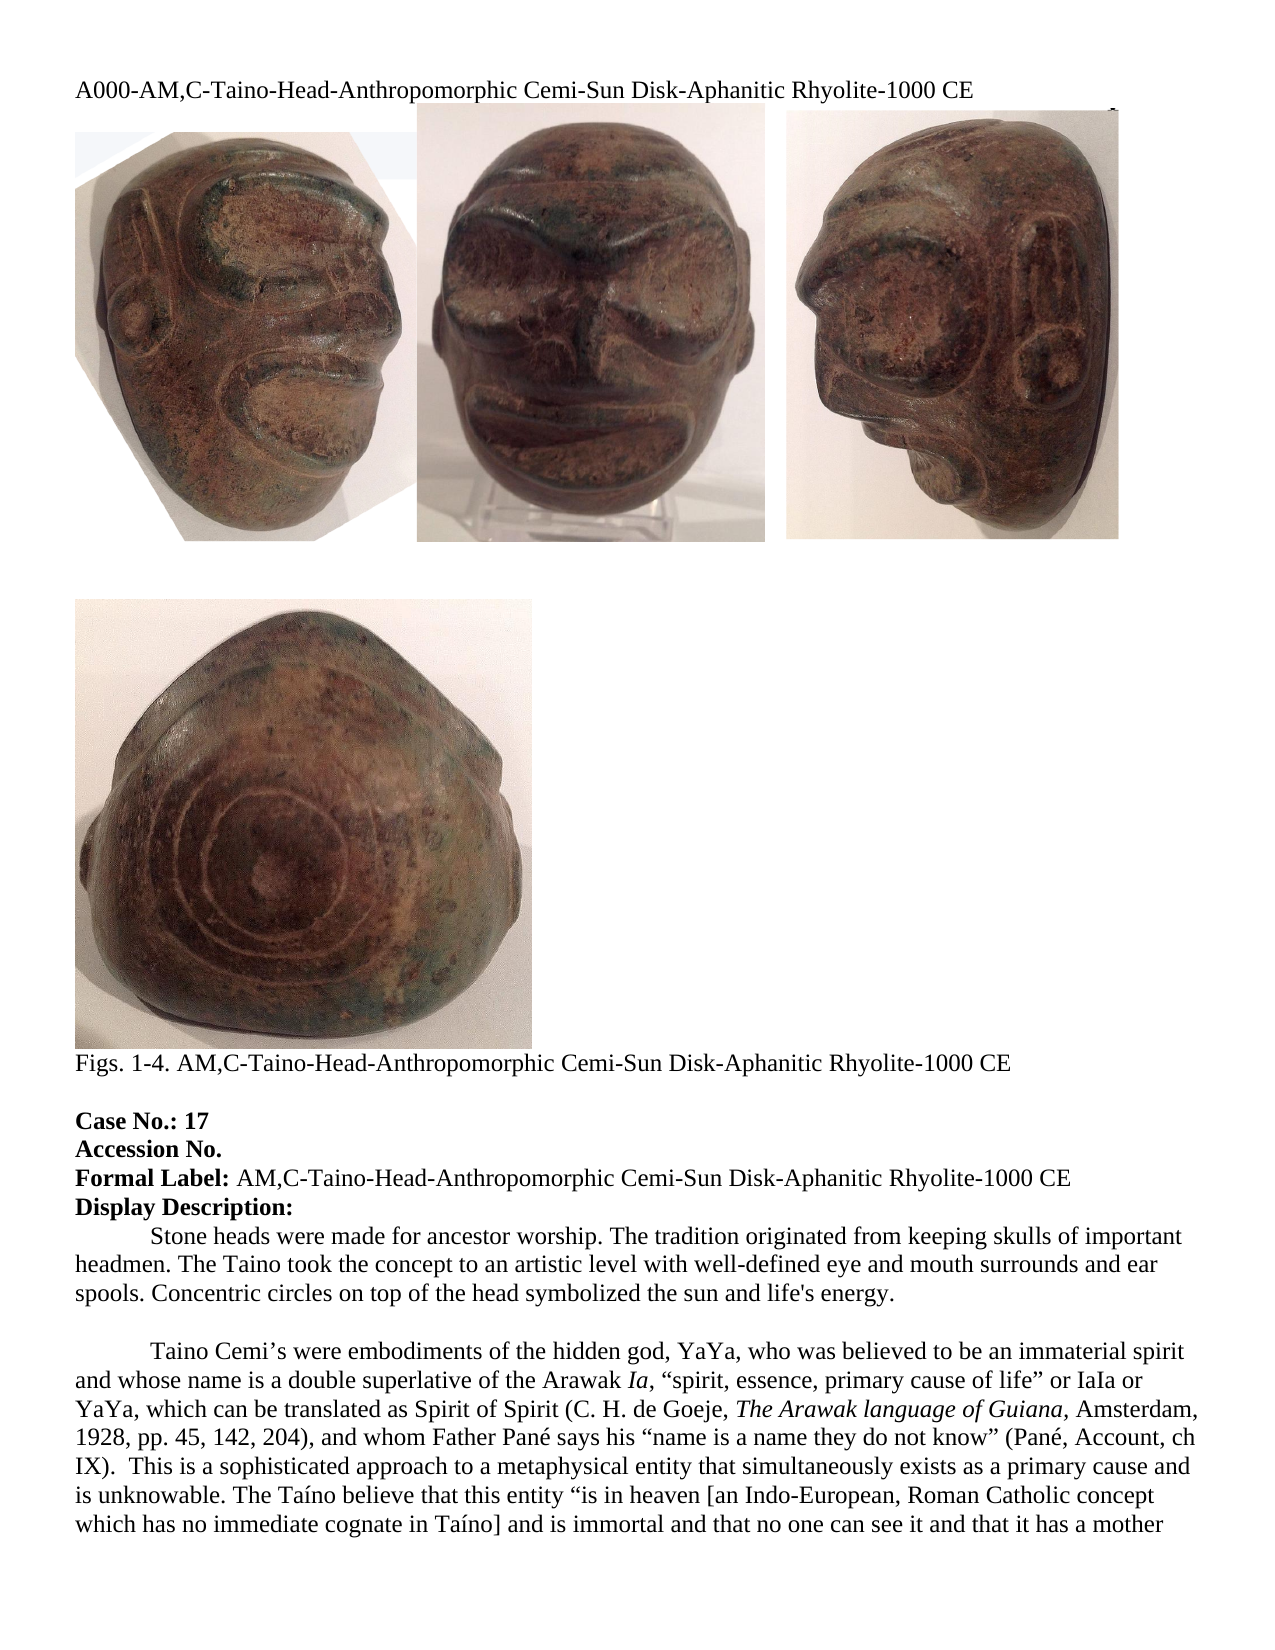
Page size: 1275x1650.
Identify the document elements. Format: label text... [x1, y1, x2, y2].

text Stone heads were made for ancestor worship. The tradition originated from keeping skulls of important headmen. The Taino took the concept to an artistic level with well-defined eye and mouth surrounds and ear spools. Concentric circles on top of the head symbolized the sun and life's energy. [75, 1221, 1200, 1307]
text Figs. 1-4. AM,C-Taino-Head-Anthropomorphic Cemi-Sun Disk-Aphanitic Rhyolite-1000 CE [75, 1048, 1200, 1077]
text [75, 1336, 1200, 1537]
picture [416, 103, 766, 542]
text Accession No. [75, 1134, 1200, 1163]
text Case No.: 17 [75, 1106, 1200, 1134]
text A000-AM,C-Taino-Head-Anthropomorphic Cemi-Sun Disk-Aphanitic Rhyolite-1000 CE [75, 75, 1200, 104]
picture [75, 599, 532, 1049]
text Formal Label: AM,C-Taino-Head-Anthropomorphic Cemi-Sun Disk-Aphanitic Rhyolite-1000 CE [75, 1163, 1200, 1192]
text Display Description: [75, 1192, 1200, 1221]
